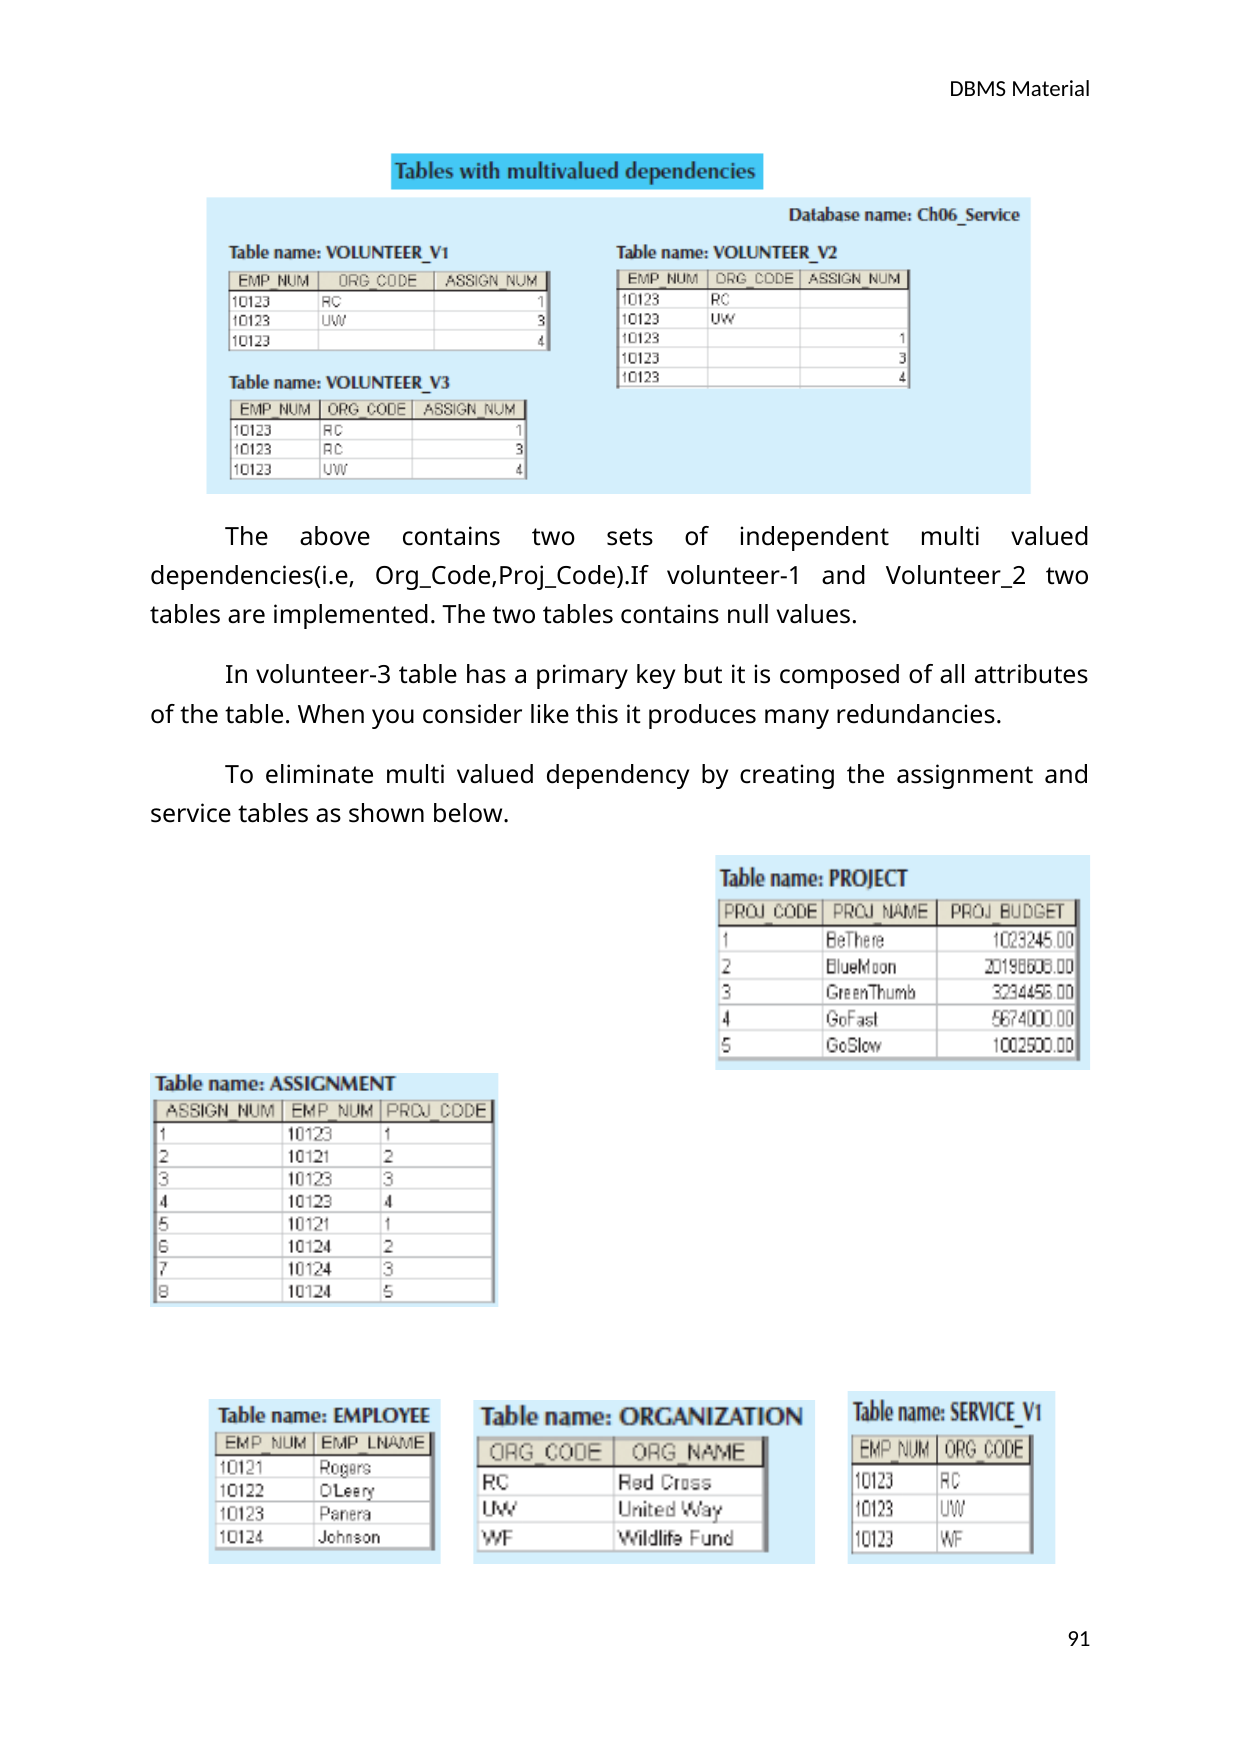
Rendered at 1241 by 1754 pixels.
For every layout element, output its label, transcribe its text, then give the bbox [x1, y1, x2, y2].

text The above contains two sets of independent multi valued dependencies(i.e, Org_Code,Proj_Code).If volunteer-1 and Volunteer_2 two tables are implemented. The two tables contains null values. [150, 519, 1090, 631]
text To eliminate multi valued dependency by creating the assignment and service tables as shown below. [150, 756, 1090, 829]
picture [715, 855, 1091, 1070]
picture [199, 150, 1042, 494]
picture [473, 1400, 816, 1564]
picture [208, 1399, 441, 1564]
picture [847, 1391, 1056, 1564]
picture [150, 1073, 499, 1307]
text In volunteer-3 table has a primary key but it is composed of all attributes of the table. When you consider like this it produces many redundancies. [150, 657, 1090, 730]
